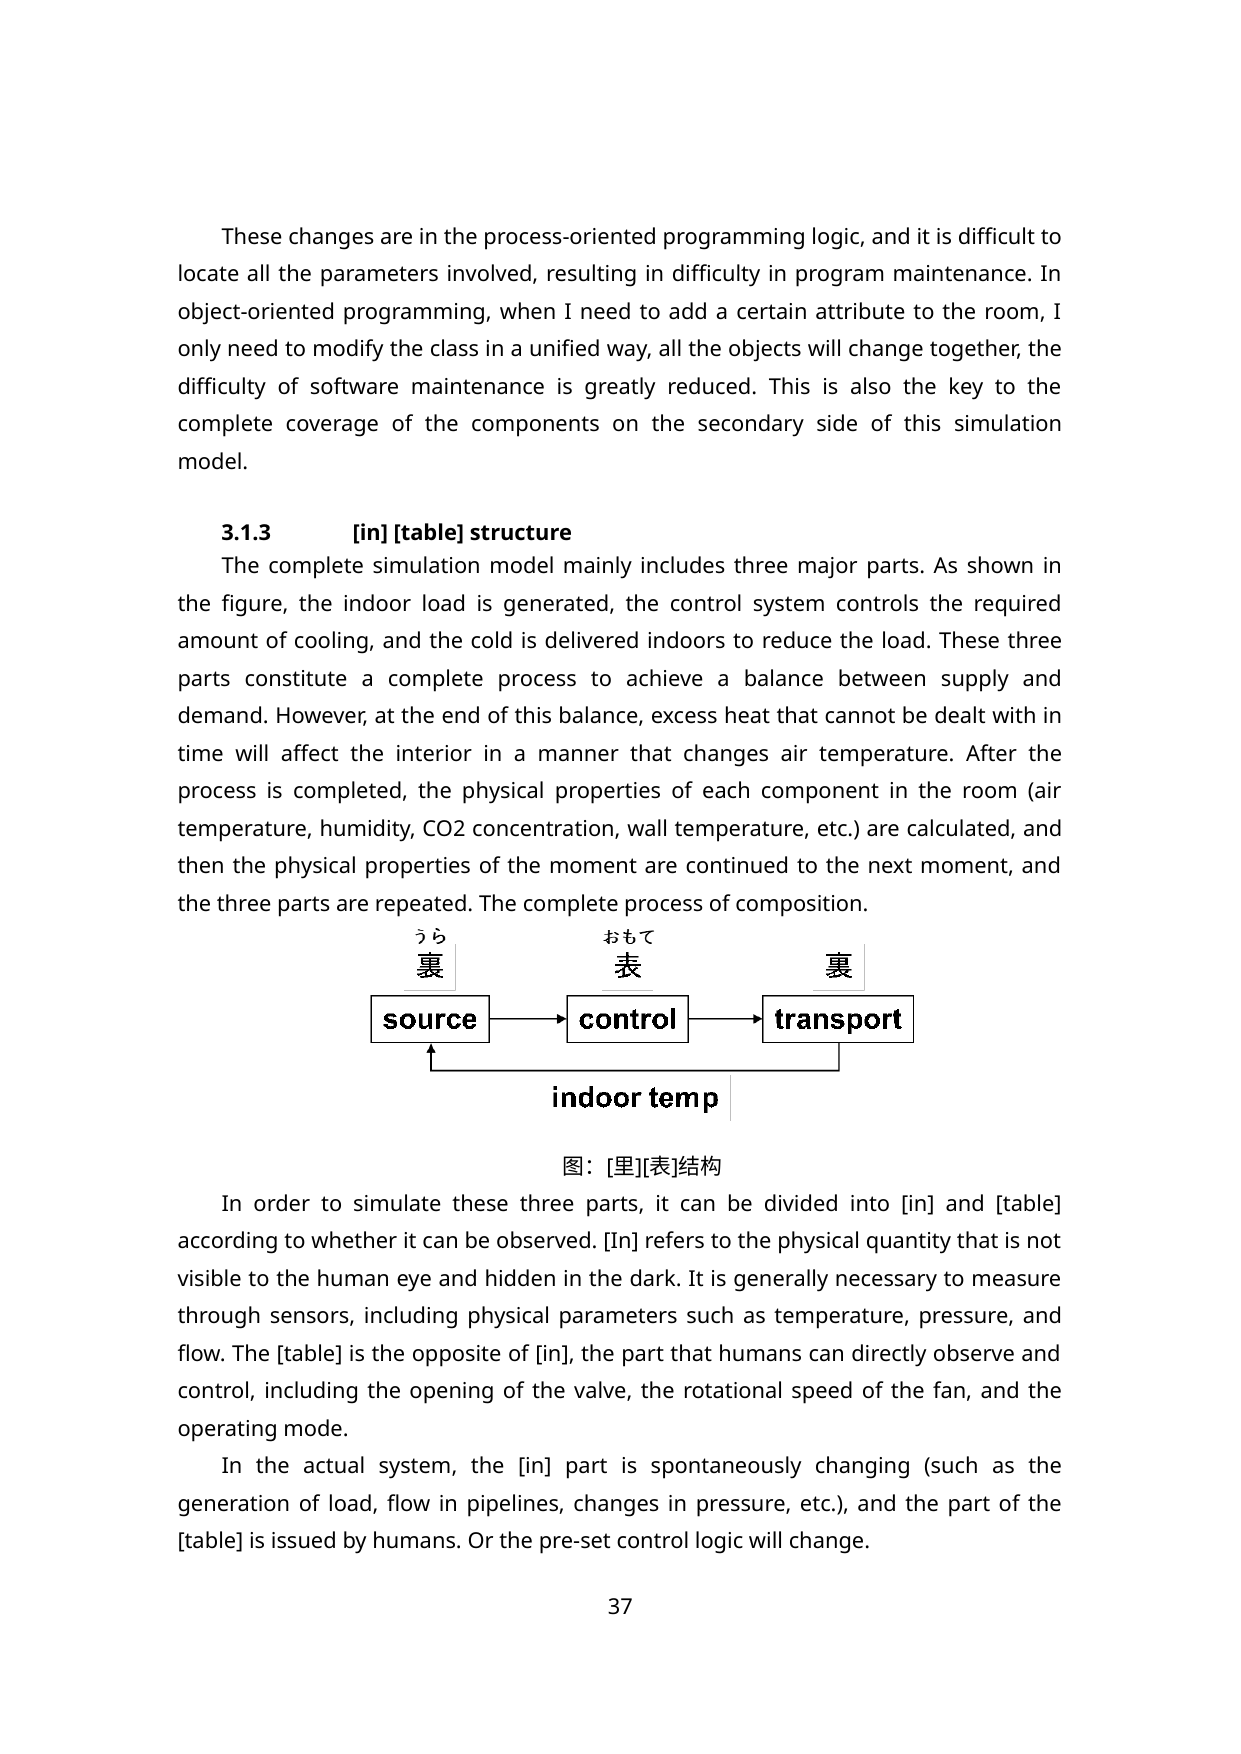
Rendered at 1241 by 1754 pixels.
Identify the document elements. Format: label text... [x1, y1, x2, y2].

text In the actual system, the [in] part is spontaneously changing (such as the generation of load, flow in pipelines, changes in pressure, etc.), and the part of the [table] is issued by humans. Or the pre-set control logic will change. [177, 1447, 1063, 1559]
subtitle [in] [table] structure [221, 517, 1063, 547]
text The complete simulation model mainly includes three major parts. As shown in the figure, the indoor load is generated, the control system controls the required amount of cooling, and the cold is delivered indoors to reduce the load. These three parts constitute a complete process to achieve a balance between supply and demand. However, at the end of this balance, excess heat that cannot be dealt with in time will affect the interior in a manner that changes air temperature. After the process is completed, the physical properties of each component in the room (air temperature, humidity, CO2 concentration, wall temperature, etc.) are calculated, and then the physical properties of the moment are continued to the next moment, and the three parts are repeated. The complete process of composition. [177, 547, 1063, 922]
text In order to simulate these three parts, it can be divided into [in] and [table] according to whether it can be observed. [In] refers to the physical quantity that is not visible to the human eye and hidden in the dark. It is generally necessary to measure through sensors, including physical parameters such as temperature, pressure, and flow. The [table] is the opposite of [in], the part that humans can directly observe and control, including the opening of the valve, the rotational speed of the fan, and the operating mode. [177, 1184, 1063, 1447]
text 图：[里][表]结构 [177, 1147, 1063, 1184]
text These changes are in the process-oriented programming logic, and it is difficult to locate all the parameters involved, resulting in difficulty in program maintenance. In object-oriented programming, when I need to add a certain attribute to the room, I only need to modify the class in a unified way, all the objects will change together, the difficulty of software maintenance is greatly reduced. This is also the key to the complete coverage of the components on the secondary side of this simulation model. [177, 217, 1063, 479]
